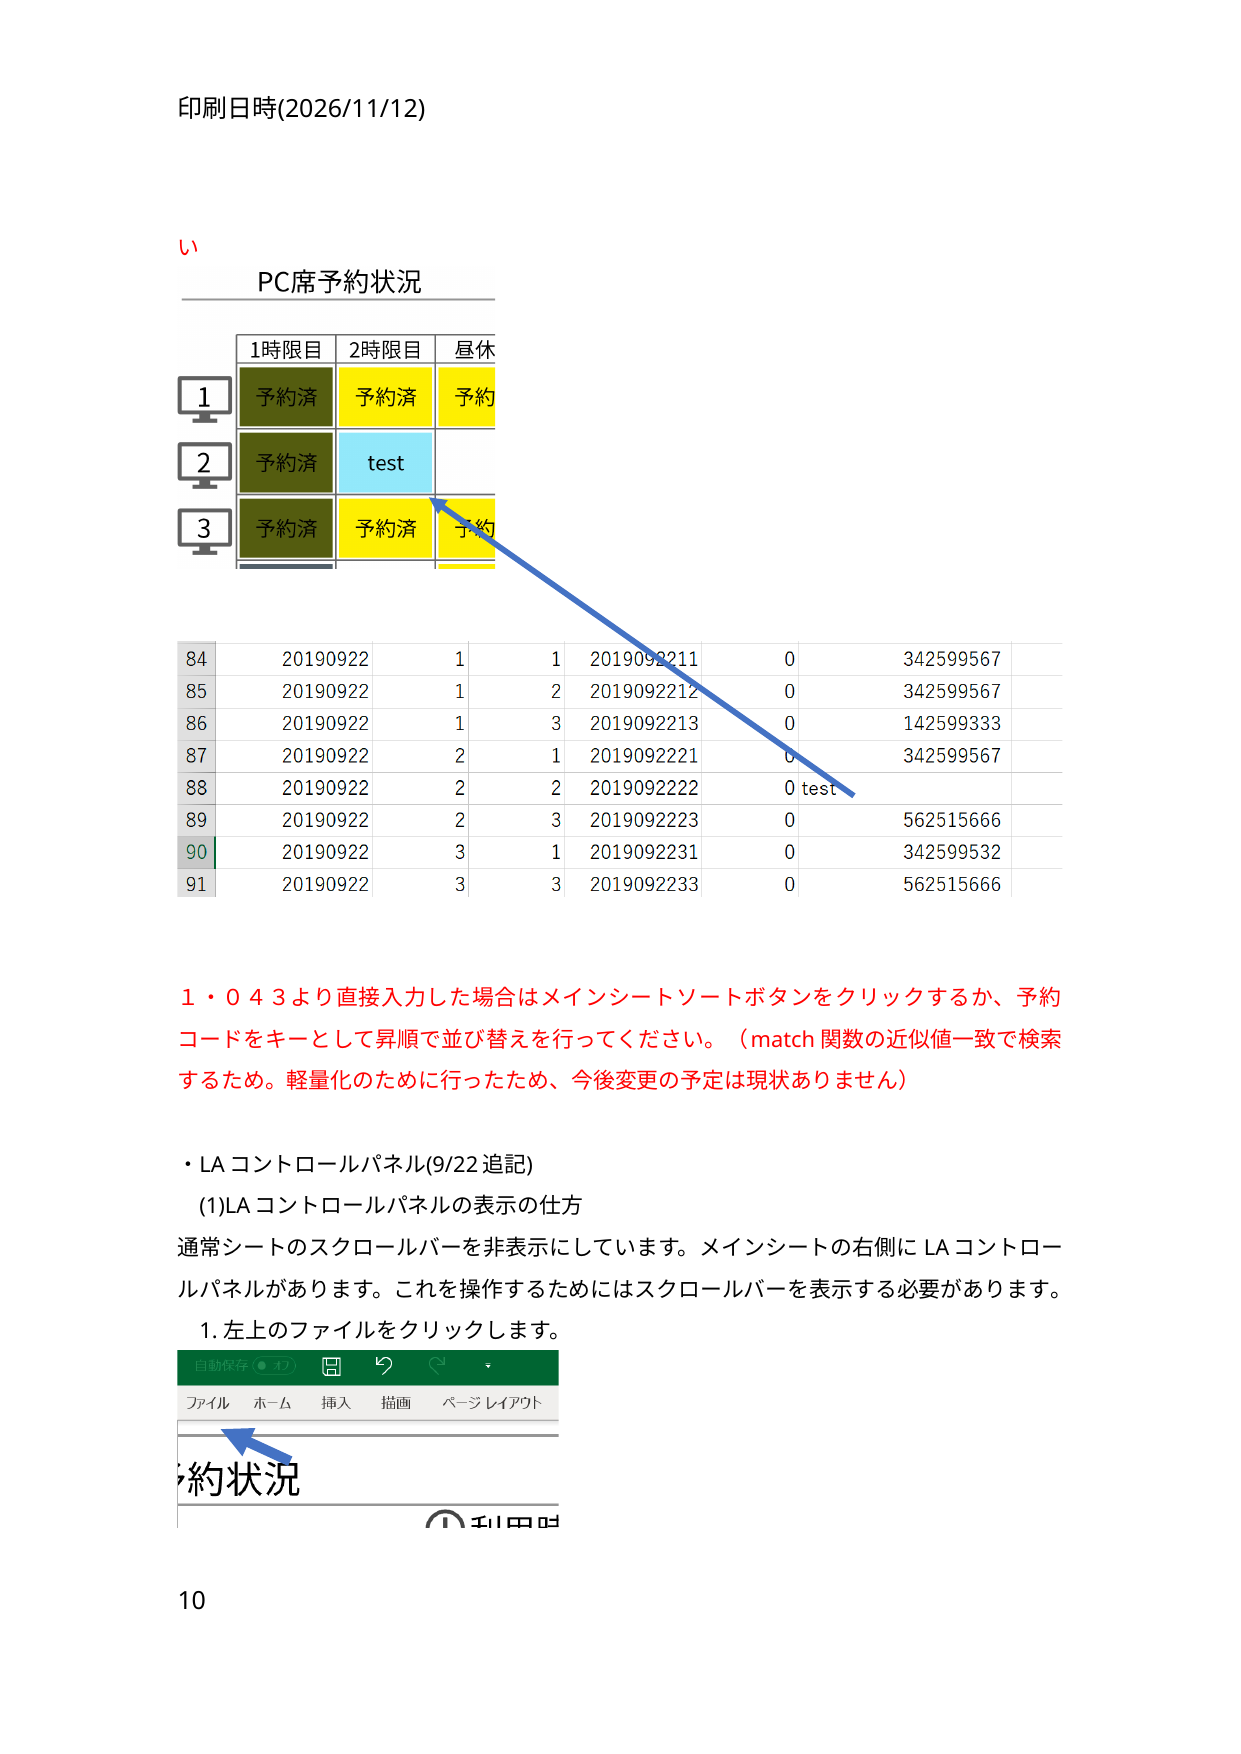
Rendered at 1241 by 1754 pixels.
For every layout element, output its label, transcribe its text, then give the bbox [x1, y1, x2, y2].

picture [177, 1350, 559, 1528]
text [177, 225, 1063, 267]
text 1. 左上のファイルをクリックします。 [177, 1308, 1063, 1350]
text ・LAコントロールパネル(9/22追記) [177, 1142, 1063, 1183]
text (1)LAコントロールパネルの表示の仕方 [177, 1183, 1063, 1225]
text 通常シートのスクロールバーを非表示にしています。メインシートの右側にLAコントロールパネルがあります。これを操作するためにはスクロールバーを表示する必要があります。 [177, 1225, 1063, 1308]
text １・０４３より直接入力した場合はメインシートソートボタンをクリックするか、予約コードをキーとして昇順で並び替えを行ってください。（match関数の近似値一致で検索するため。軽量化のために行ったため、今後変更の予定は現状ありません） [177, 975, 1063, 1100]
picture [177, 266, 496, 569]
picture [177, 641, 1063, 897]
